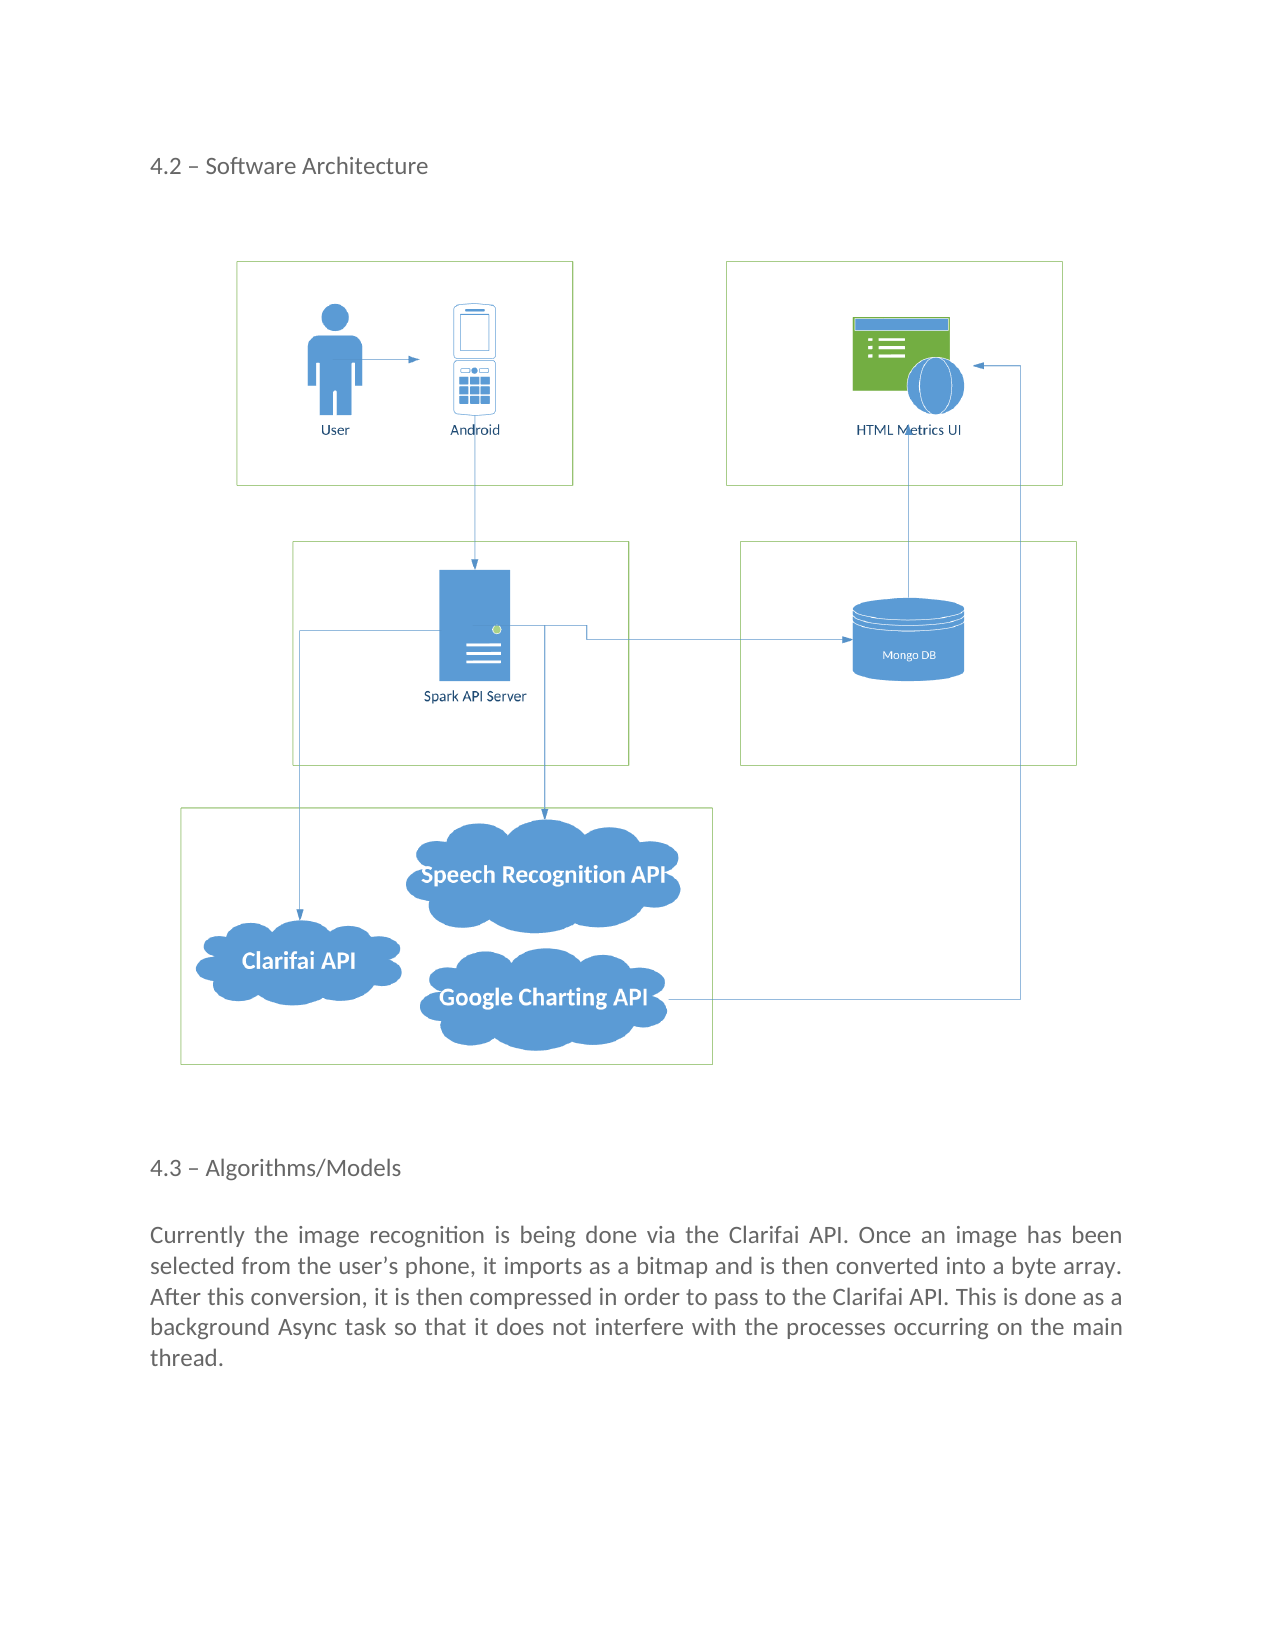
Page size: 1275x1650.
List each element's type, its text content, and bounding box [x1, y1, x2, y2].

text 4.2 – Software Architecture [150, 150, 1125, 181]
text Currently the image recognition is being done via the Clarifai API. Once an image has been selected from the user’s phone, it imports as a bitmap and is then converted into a byte array. After this conversion, it is then compressed in order to pass to the Clarifai API. This is done as a background Async task so that it does not interfere with the processes occurring on the main thread. [150, 1220, 1125, 1372]
text 4.3 – Algorithms/Models [150, 1152, 1125, 1182]
picture [150, 218, 1125, 1115]
